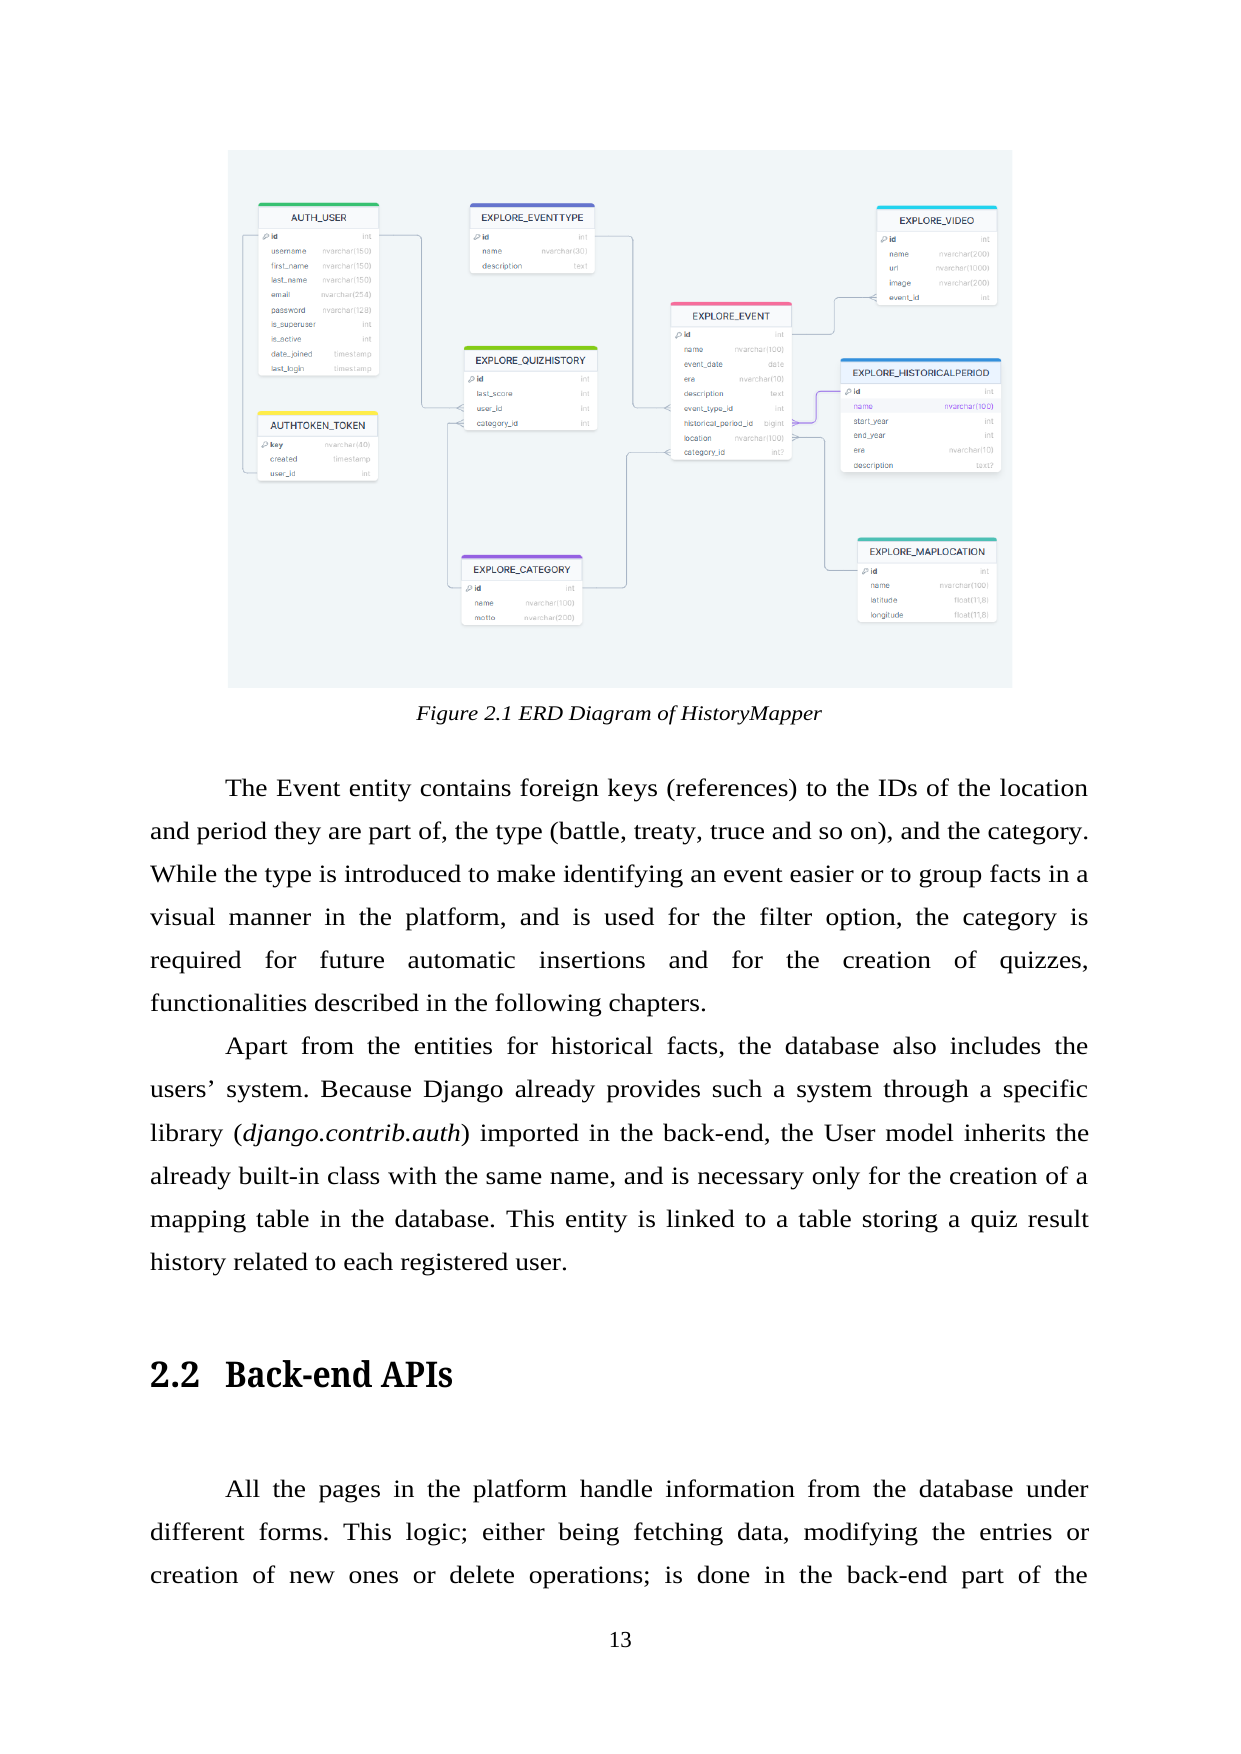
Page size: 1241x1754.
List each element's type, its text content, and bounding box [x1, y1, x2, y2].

text The Event entity contains foreign keys (references) to the IDs of the location and period they are part of, the type (battle, treaty, truce and so on), and the category. While the type is introduced to make identifying an event easier or to group facts in a visual manner in the platform, and is used for the filter option, the category is required for future automatic insertions and for the creation of quizzes, functionalities described in the following chapters. [150, 773, 1090, 1017]
text Apart from the entities for historical facts, the database also includes the users’ system. Because Django already provides such a system through a specific library (django.contrib.auth) imported in the back-end, the User model inherits the already built-in class with the same name, and is necessary only for the creation of a mapping table in the database. This entity is linked to a table storing a quiz result history related to each registered user. [150, 1031, 1090, 1276]
picture [227, 150, 1013, 688]
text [150, 1474, 1090, 1589]
subtitle Back-end APIs [150, 1350, 1090, 1398]
text Figure 2.1 ERD Diagram of HistoryMapper [150, 701, 1090, 724]
